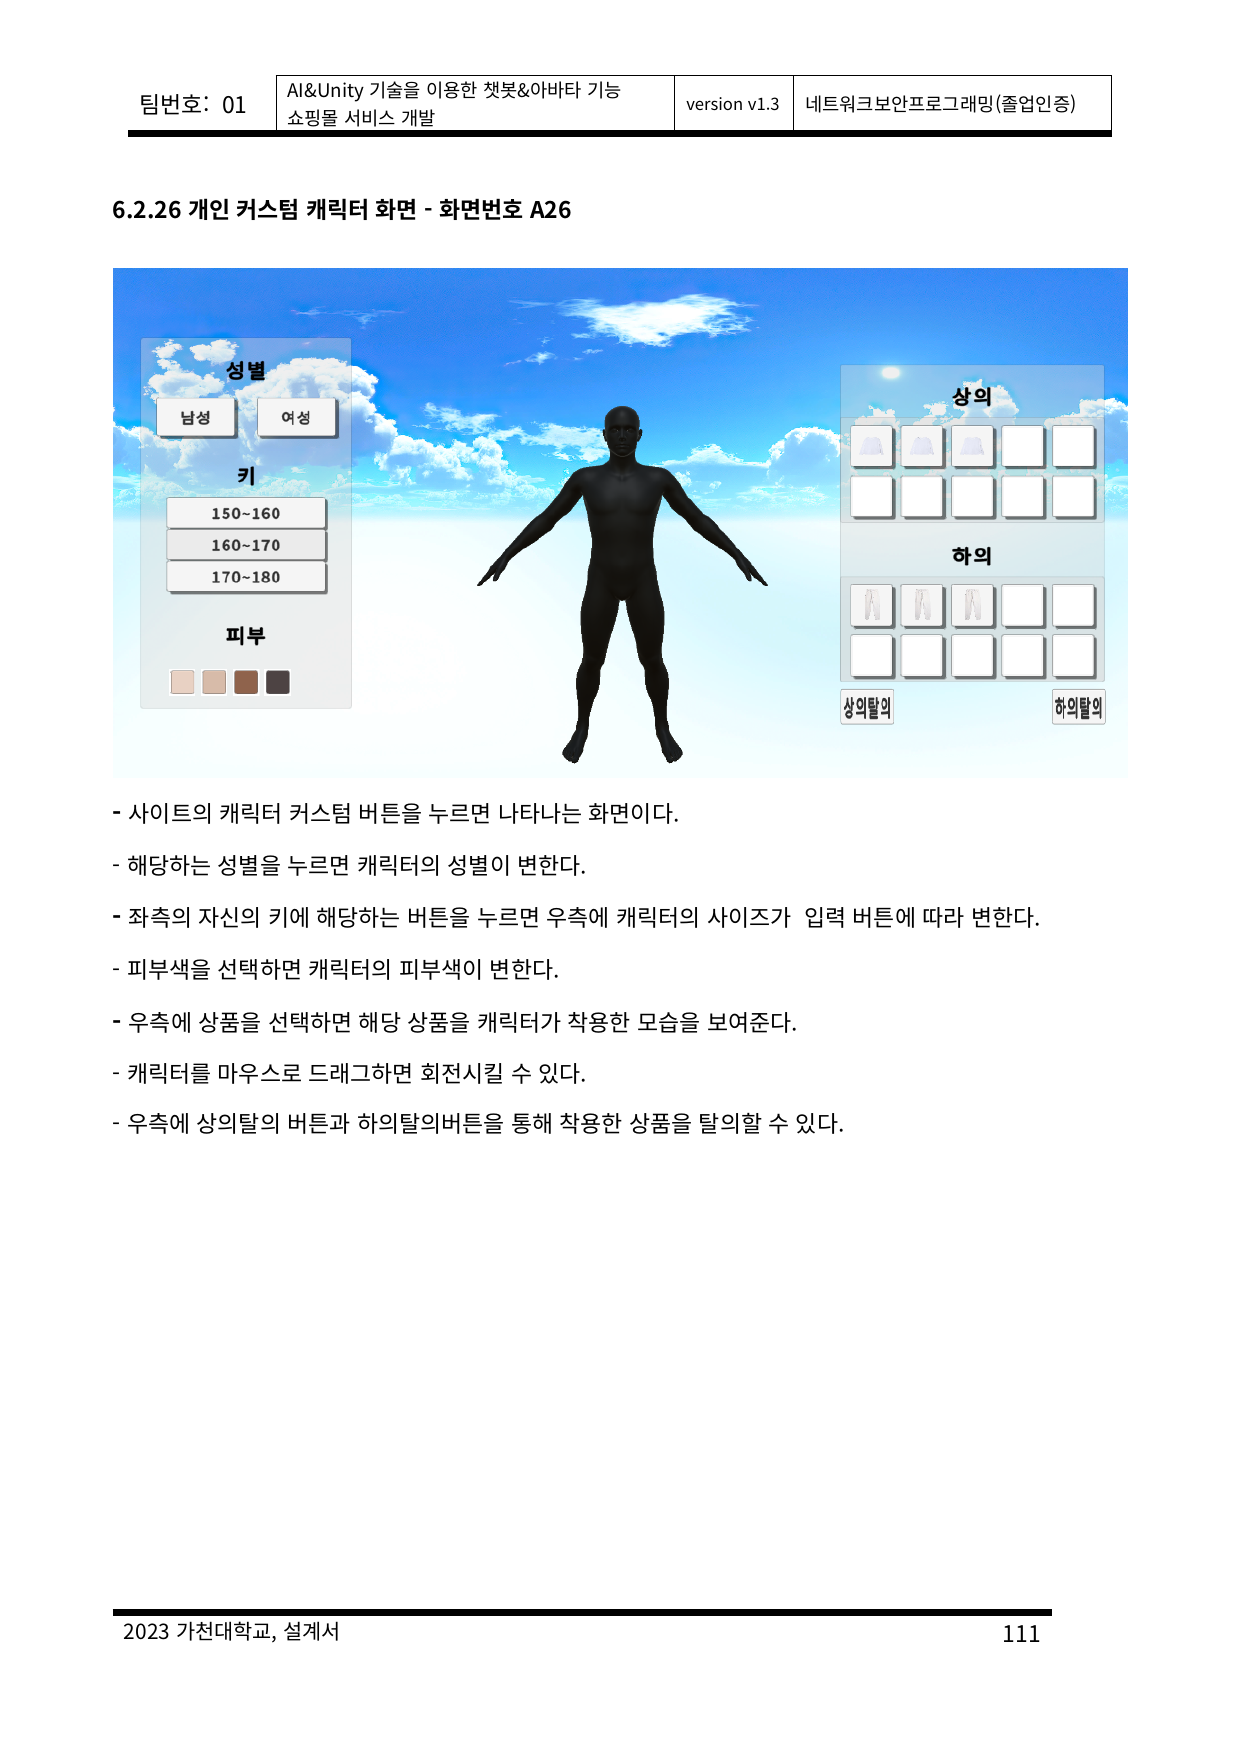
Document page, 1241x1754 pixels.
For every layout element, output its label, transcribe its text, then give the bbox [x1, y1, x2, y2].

text - 사이트의 캐릭터 커스텀 버튼을 누르면 나타나는 화면이다. [112, 794, 1128, 830]
text 6.2.26 개인 커스텀 캐릭터 화면 - 화면번호 A26 [112, 192, 1128, 225]
text - 좌측의 자신의 키에 해당하는 버튼을 누르면 우측에 캐릭터의 사이즈가 입력 버튼에 따라 변한다. [112, 898, 1128, 934]
text - 피부색을 선택하면 캐릭터의 피부색이 변한다. [112, 952, 1128, 985]
text - 우측에 상의탈의 버튼과 하의탈의버튼을 통해 착용한 상품을 탈의할 수 있다. [112, 1106, 1128, 1139]
text - 우측에 상품을 선택하면 해당 상품을 캐릭터가 착용한 모습을 보여준다. [112, 1002, 1128, 1038]
picture [112, 266, 1128, 781]
text - 캐릭터를 마우스로 드래그하면 회전시킬 수 있다. [112, 1056, 1128, 1089]
text - 해당하는 성별을 누르면 캐릭터의 성별이 변한다. [112, 848, 1128, 881]
